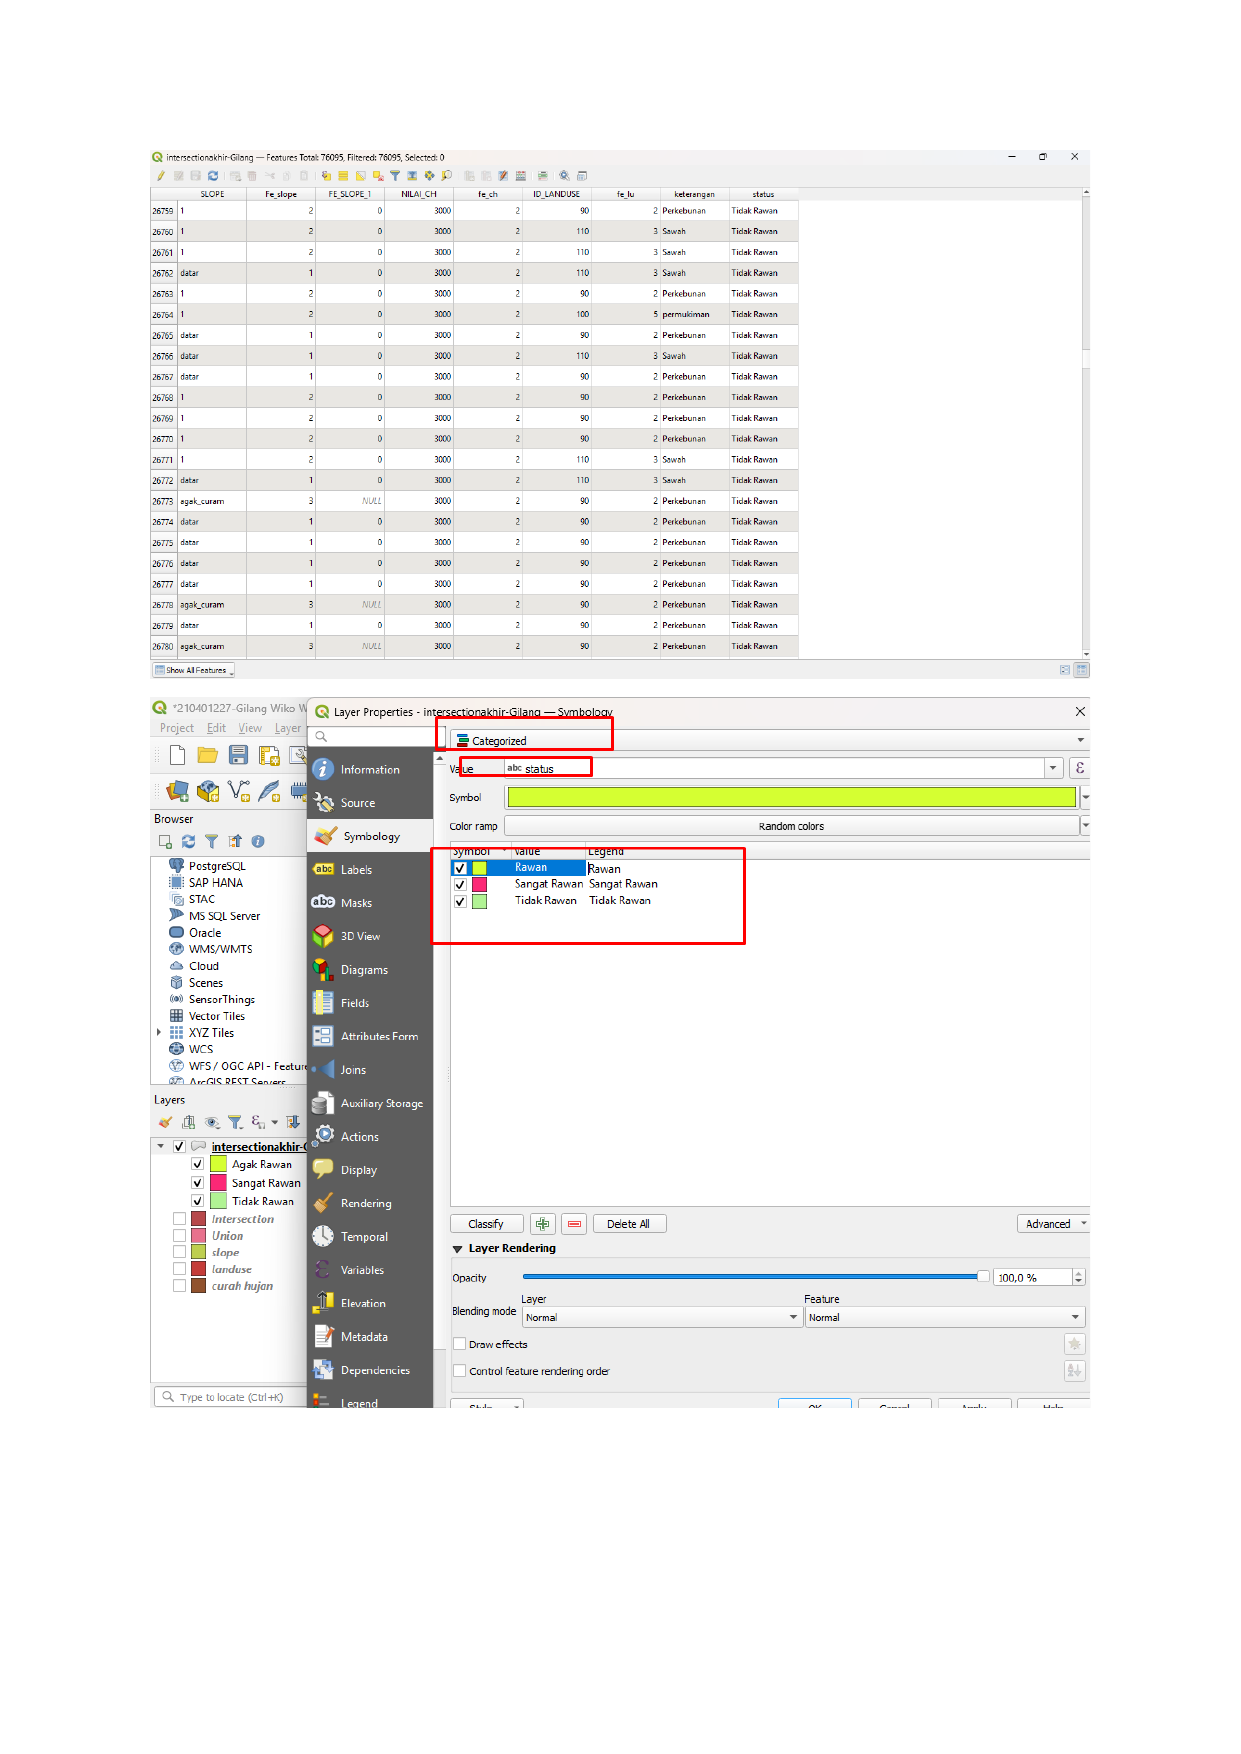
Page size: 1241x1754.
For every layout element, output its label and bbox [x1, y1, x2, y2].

picture [150, 697, 1091, 1408]
picture [150, 150, 1091, 679]
